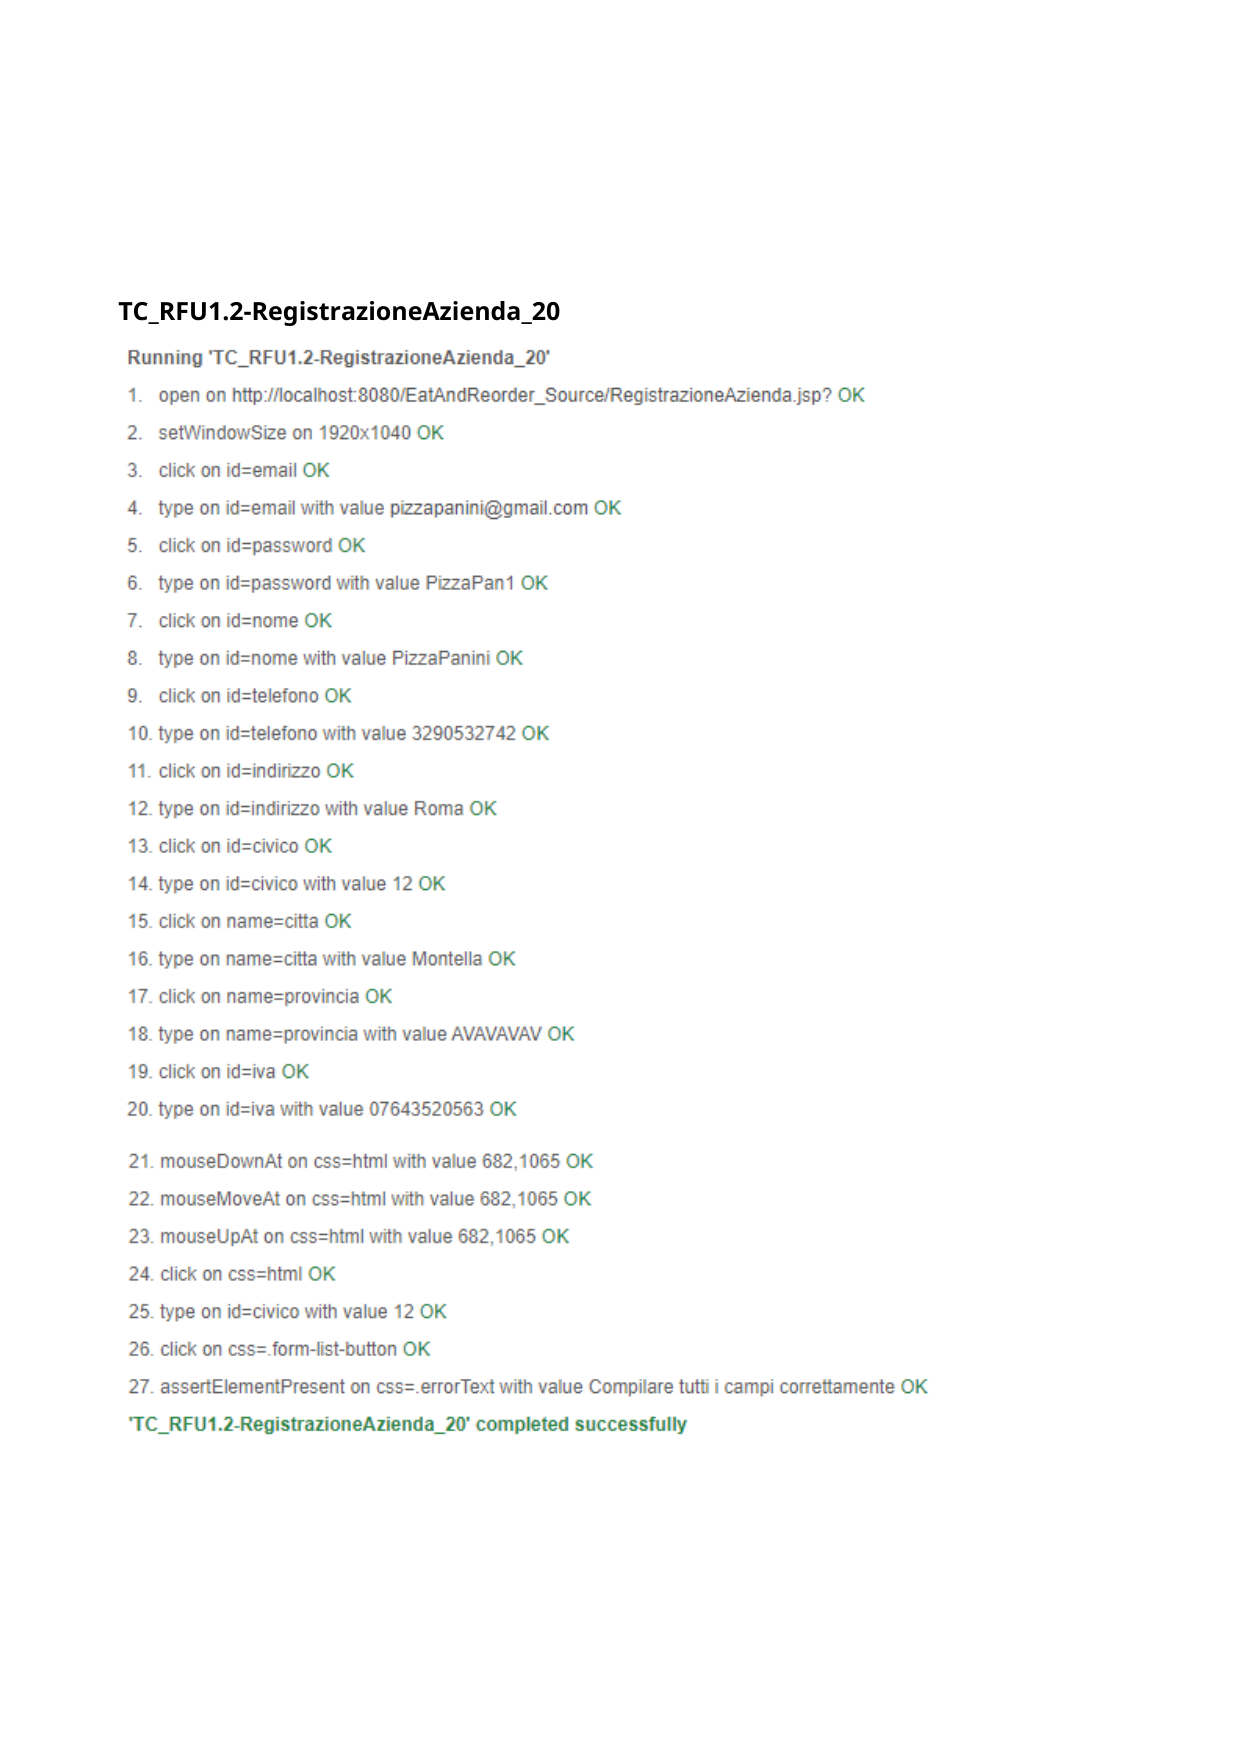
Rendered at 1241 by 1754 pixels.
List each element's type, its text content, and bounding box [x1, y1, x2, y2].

picture [118, 341, 877, 1127]
text TC_RFU1.2-RegistrazioneAzienda_20 [118, 293, 1122, 327]
picture [118, 1140, 936, 1439]
